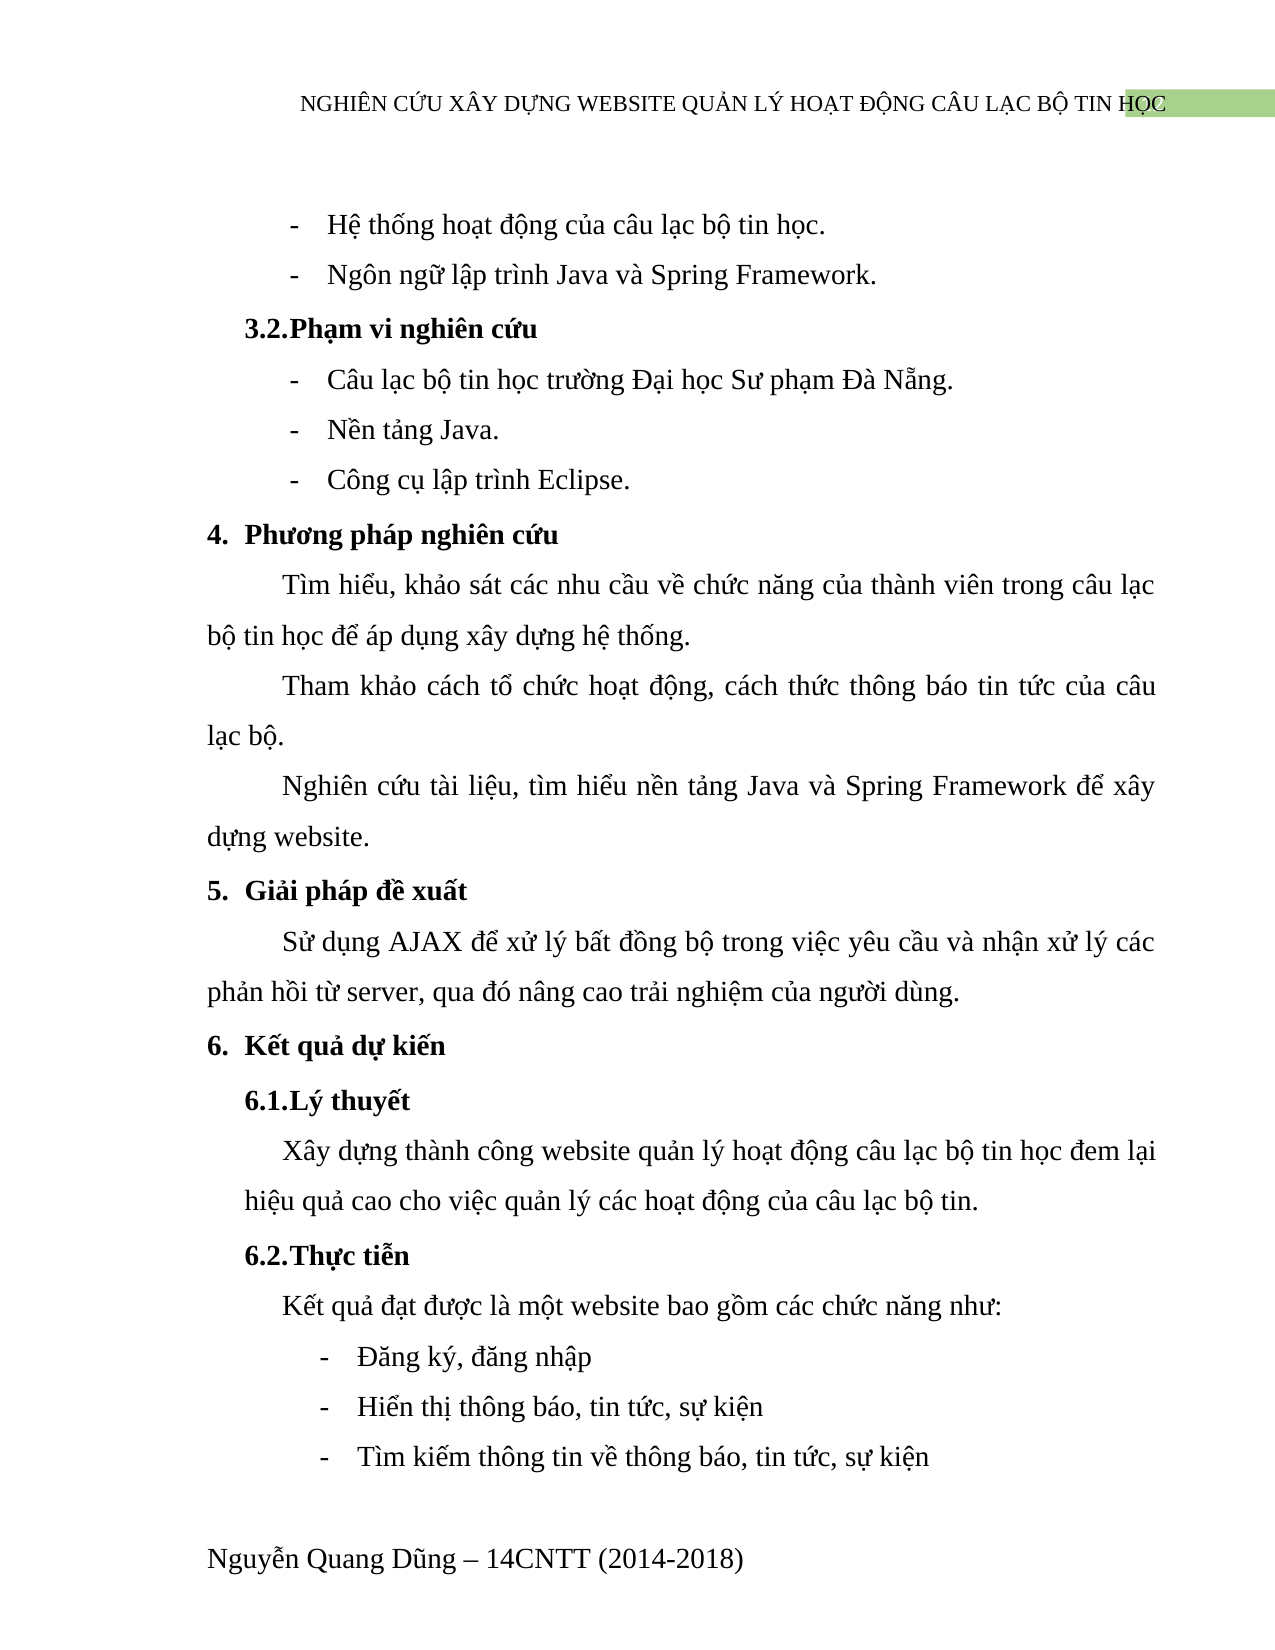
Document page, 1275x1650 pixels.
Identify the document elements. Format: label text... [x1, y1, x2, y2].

subtitle Phương pháp nghiên cứu [207, 517, 1157, 551]
list Hệ thống hoạt động của câu lạc bộ tin học. [289, 207, 1157, 240]
list Hiển thị thông báo, tin tức, sự kiện [319, 1389, 1157, 1422]
list Nền tảng Java. [289, 412, 1157, 446]
list Ngôn ngữ lập trình Java và Spring Framework. [289, 257, 1157, 291]
text Tìm hiểu, khảo sát các nhu cầu về chức năng của thành viên trong câu lạc bộ tin học để áp dụng xây dựng hệ thống. [207, 567, 1157, 651]
text Nghiên cứu tài liệu, tìm hiểu nền tảng Java và Spring Framework để xây dựng website. [207, 768, 1157, 852]
subtitle Thực tiễn [244, 1238, 1157, 1272]
text Xây dựng thành công website quản lý hoạt động câu lạc bộ tin học đem lại hiệu quả cao cho việc quản lý các hoạt động của câu lạc bộ tin. [244, 1133, 1157, 1217]
list Đăng ký, đăng nhập [319, 1339, 1157, 1372]
text Tham khảo cách tổ chức hoạt động, cách thức thông báo tin tức của câu lạc bộ. [207, 668, 1157, 752]
text Sử dụng AJAX để xử lý bất đồng bộ trong việc yêu cầu và nhận xử lý các phản hồi từ server, qua đó nâng cao trải nghiệm của người dùng. [207, 924, 1157, 1007]
subtitle Phạm vi nghiên cứu [244, 312, 1157, 345]
list Tìm kiếm thông tin về thông báo, tin tức, sự kiện [319, 1439, 1157, 1473]
list Công cụ lập trình Eclipse. [289, 462, 1157, 496]
subtitle Giải pháp đề xuất [207, 873, 1157, 907]
subtitle Lý thuyết [244, 1083, 1157, 1116]
text Kết quả đạt được là một website bao gồm các chức năng như: [207, 1288, 1157, 1322]
list Câu lạc bộ tin học trường Đại học Sư phạm Đà Nẵng. [289, 362, 1157, 395]
subtitle Kết quả dự kiến [207, 1028, 1157, 1062]
